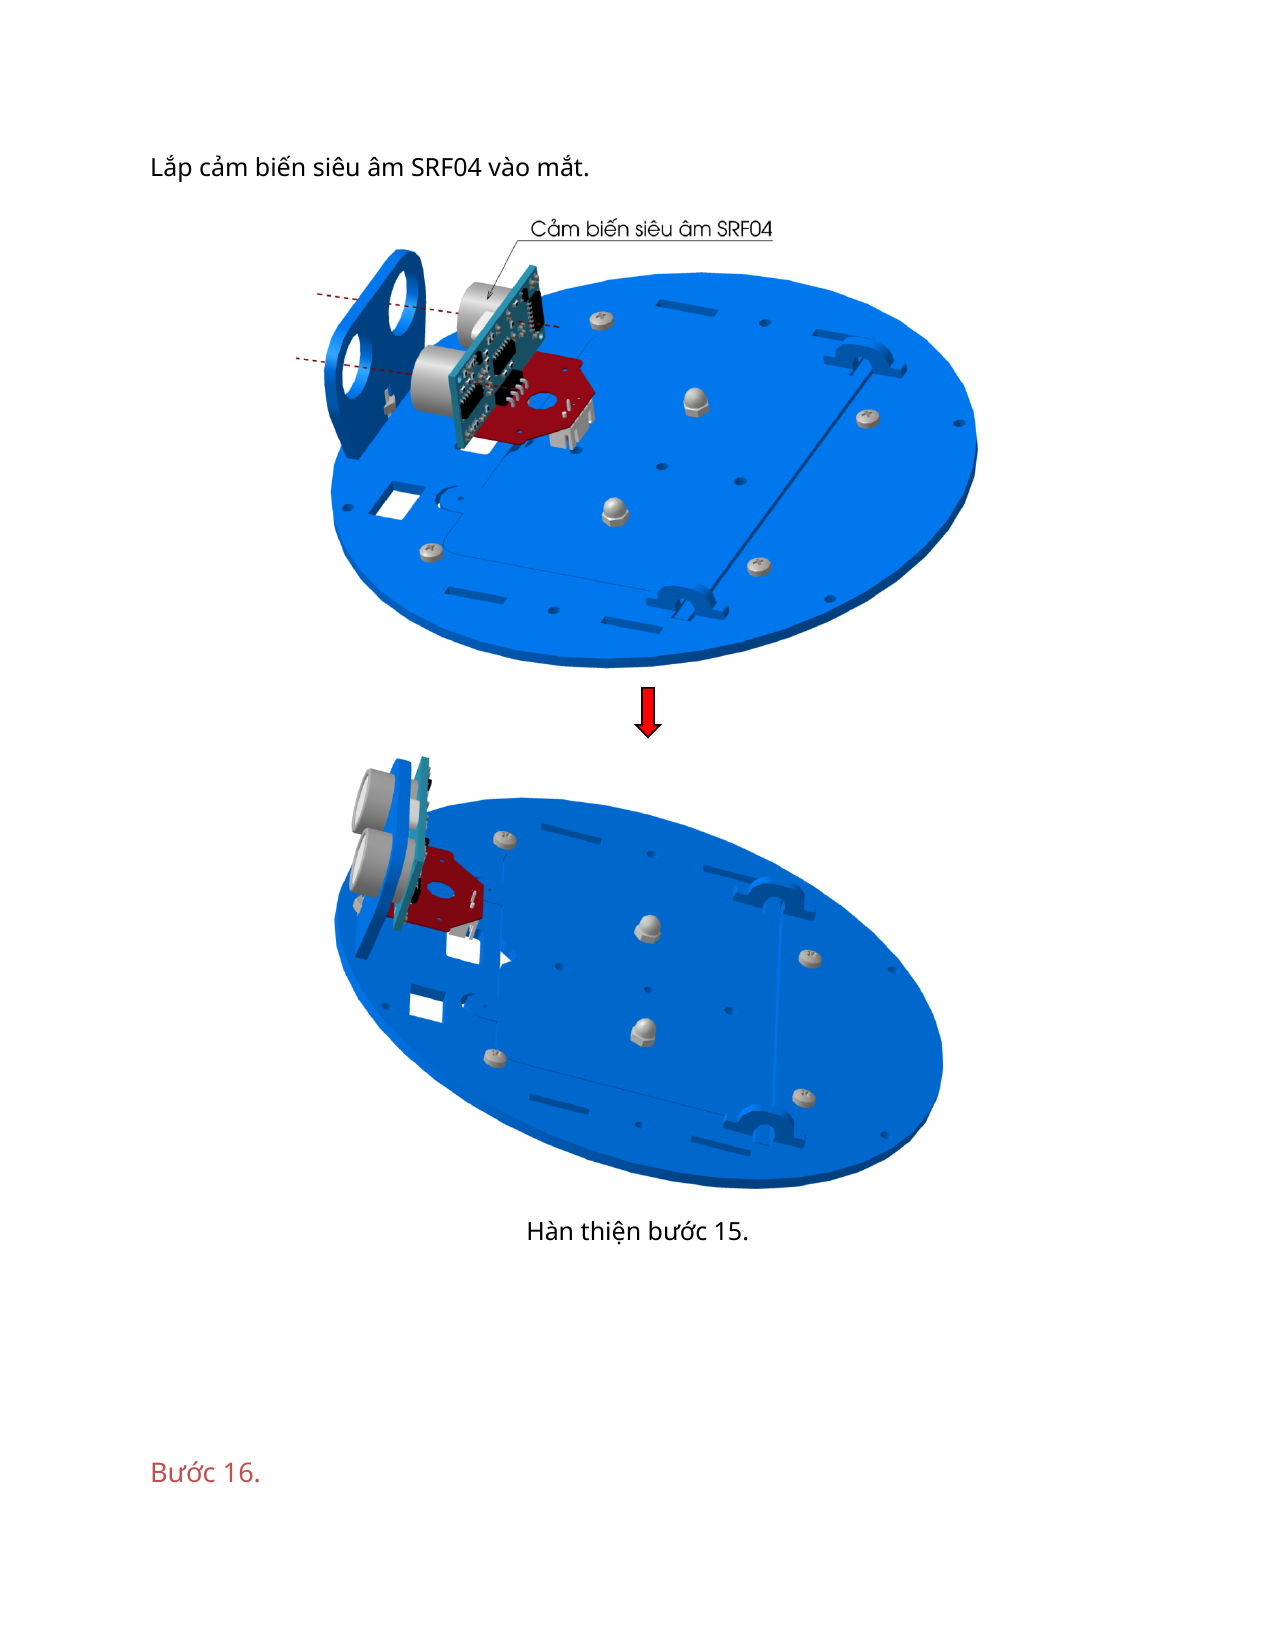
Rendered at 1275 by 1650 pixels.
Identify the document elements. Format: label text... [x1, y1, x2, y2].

picture [293, 210, 982, 669]
text Lắp cảm biến siêu âm SRF04 vào mắt. [150, 150, 1125, 184]
text Bước 16. [150, 1453, 1125, 1490]
picture [331, 753, 944, 1189]
text Hàn thiện bước 15. [150, 1213, 1125, 1247]
